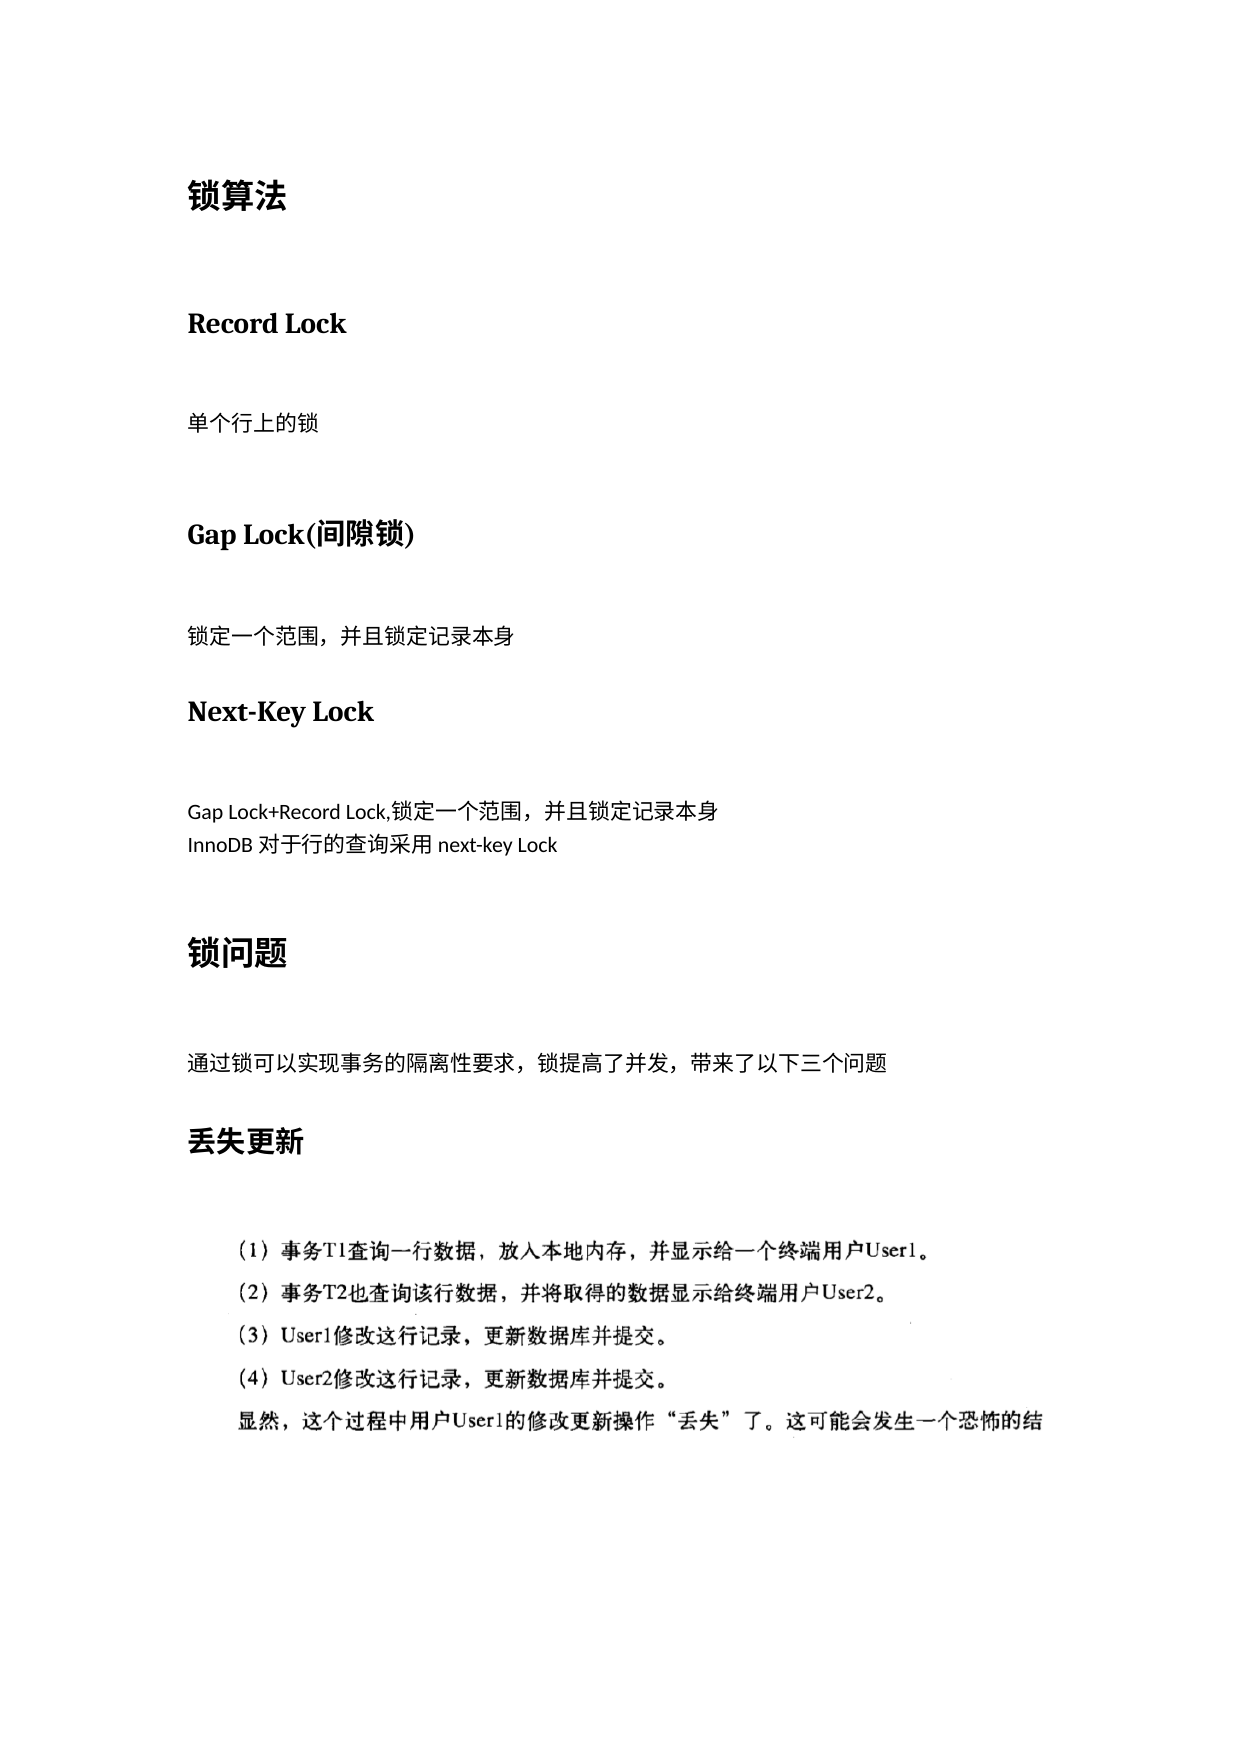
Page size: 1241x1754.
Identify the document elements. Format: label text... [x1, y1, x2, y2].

subtitle 锁算法 [187, 162, 1053, 227]
subtitle Next-Key Lock [187, 680, 1053, 745]
text 锁定一个范围，并且锁定记录本身 [187, 618, 1053, 651]
text InnoDB 对于行的查询采用 next-key Lock [187, 826, 1053, 859]
subtitle 锁问题 [187, 918, 1053, 983]
subtitle 丢失更新 [187, 1107, 1053, 1172]
subtitle Gap Lock(间隙锁) [187, 499, 1053, 564]
picture [187, 1226, 1053, 1443]
text Gap Lock+Record Lock,锁定一个范围，并且锁定记录本身 [187, 794, 1053, 826]
subtitle Record Lock [187, 291, 1053, 356]
text 通过锁可以实现事务的隔离性要求，锁提高了并发，带来了以下三个问题 [187, 1046, 1053, 1078]
text 单个行上的锁 [187, 405, 1053, 438]
